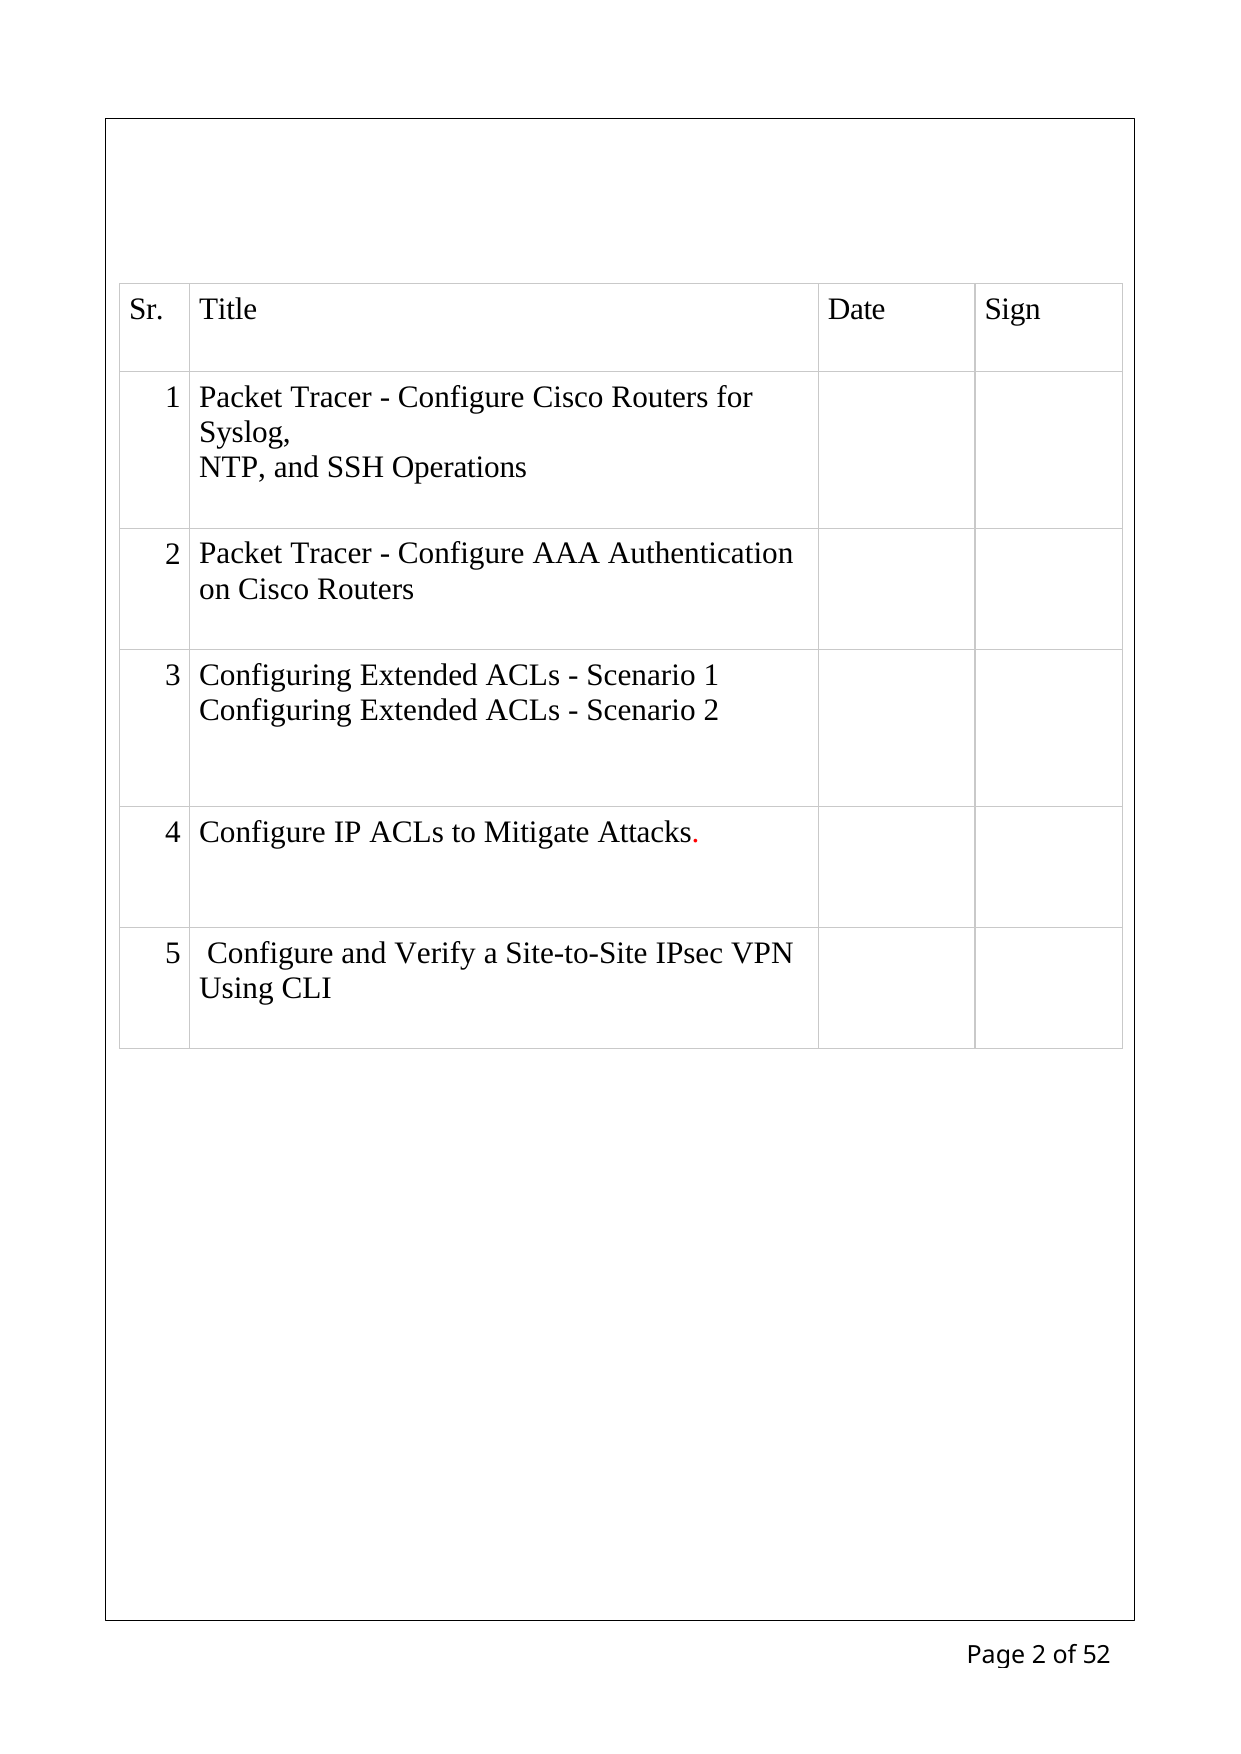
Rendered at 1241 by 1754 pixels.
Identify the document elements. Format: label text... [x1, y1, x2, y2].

table_header Sign [976, 284, 1122, 371]
table_header Date [819, 284, 974, 371]
table_cell [819, 928, 974, 1048]
table_header Sr. [120, 284, 189, 371]
table_cell 1 [120, 372, 189, 528]
table_cell 4 [120, 807, 189, 927]
table_cell [976, 372, 1122, 528]
table_cell 5 [120, 928, 189, 1048]
table_cell Configuring Extended ACLs - Scenario 1 Configuring Extended ACLs - Scenario 2 [190, 650, 818, 806]
table_cell [976, 529, 1122, 649]
table_cell Configure IP ACLs to Mitigate Attacks. [190, 807, 818, 927]
table_cell [819, 650, 974, 806]
table_cell 2 [120, 529, 189, 649]
table_cell [819, 529, 974, 649]
table_cell [819, 807, 974, 927]
table_cell [976, 807, 1122, 927]
table_cell [819, 372, 974, 528]
table_cell 3 [120, 650, 189, 806]
table_cell [976, 650, 1122, 806]
table_cell Configure and Verify a Site-to-Site IPsec VPN Using CLI [190, 928, 818, 1048]
table_header Title [190, 284, 818, 371]
table_cell Packet Tracer - Configure Cisco Routers for Syslog, NTP, and SSH Operations [190, 372, 818, 528]
table_cell [976, 928, 1122, 1048]
table_cell Packet Tracer - Configure AAA Authentication on Cisco Routers [190, 529, 818, 649]
